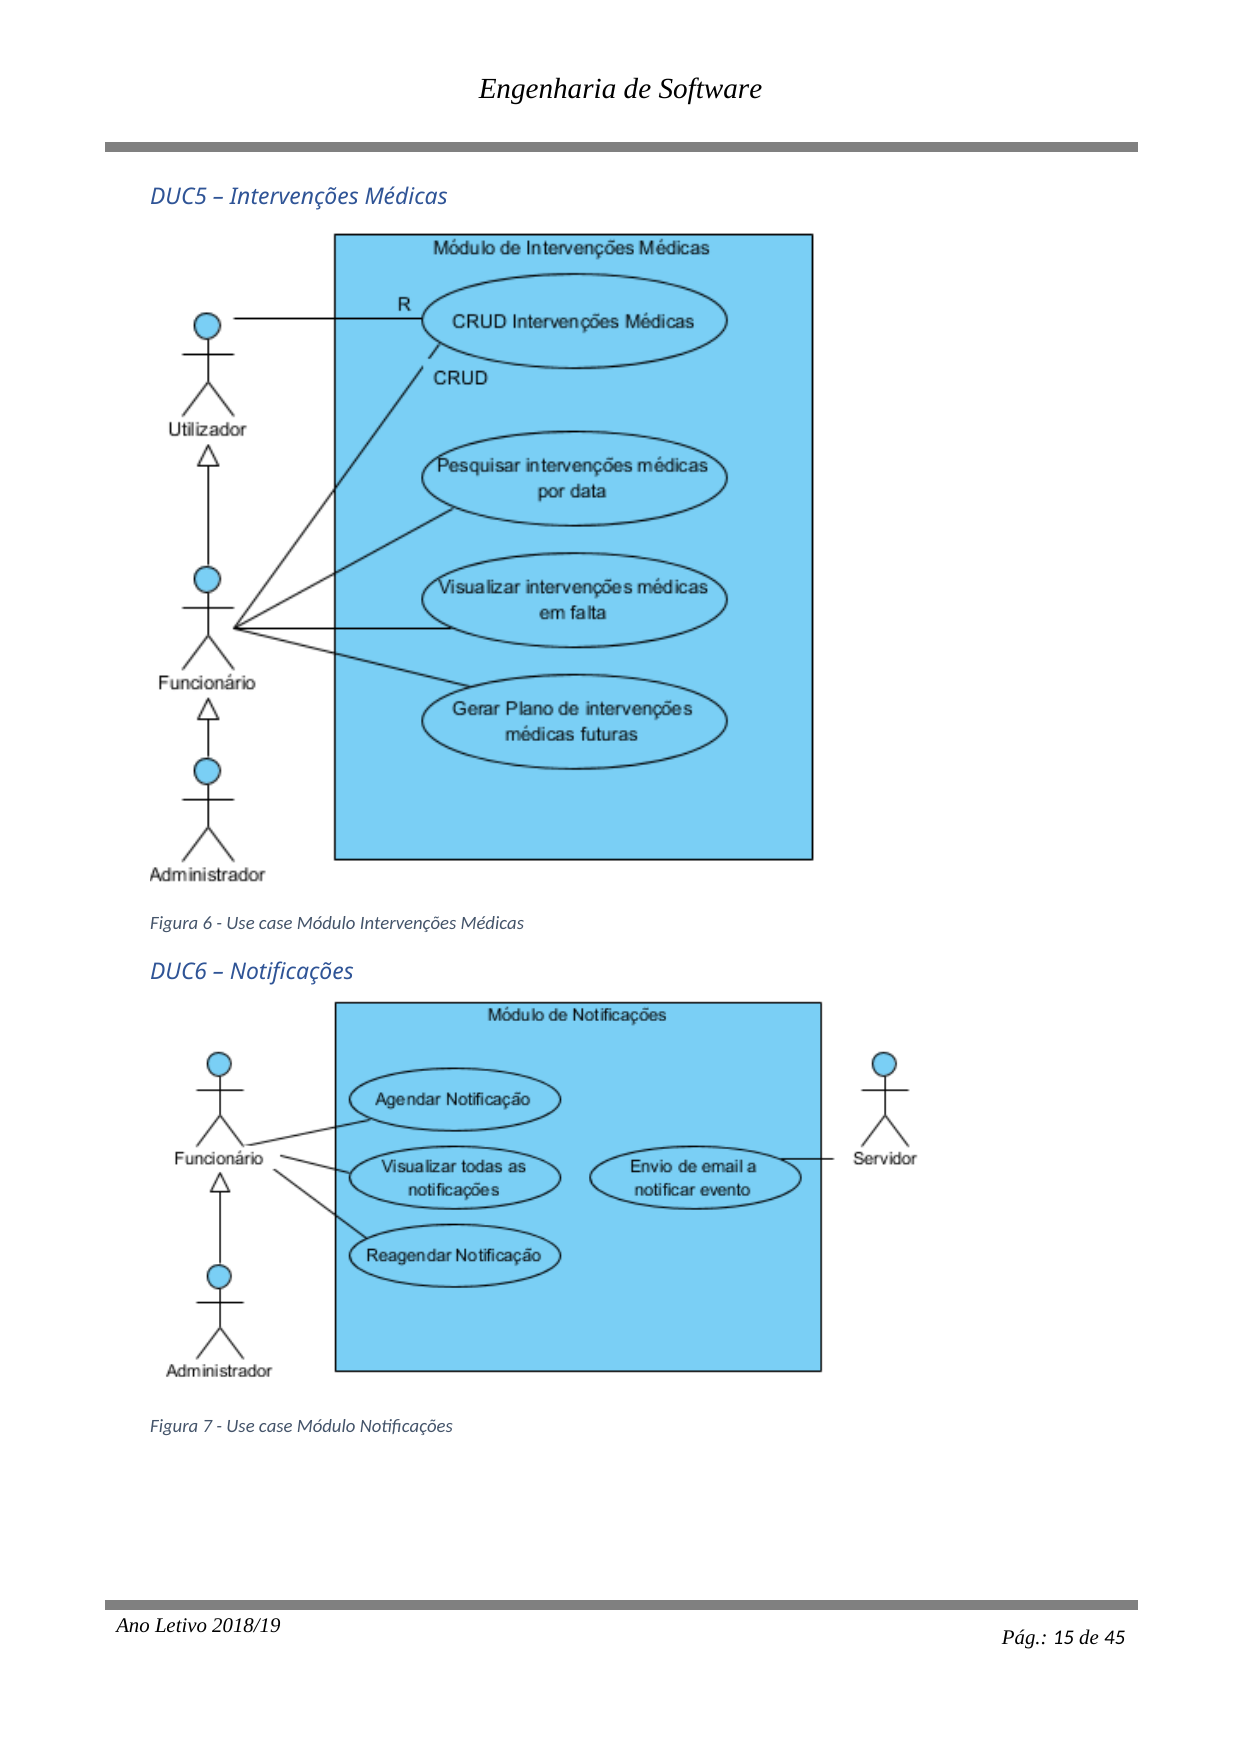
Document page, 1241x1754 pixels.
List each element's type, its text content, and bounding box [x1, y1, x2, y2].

picture [150, 213, 845, 893]
picture [150, 988, 936, 1396]
subtitle DUC6 – Notificações [150, 955, 1090, 986]
subtitle DUC5 – Intervenções Médicas [150, 180, 1090, 211]
